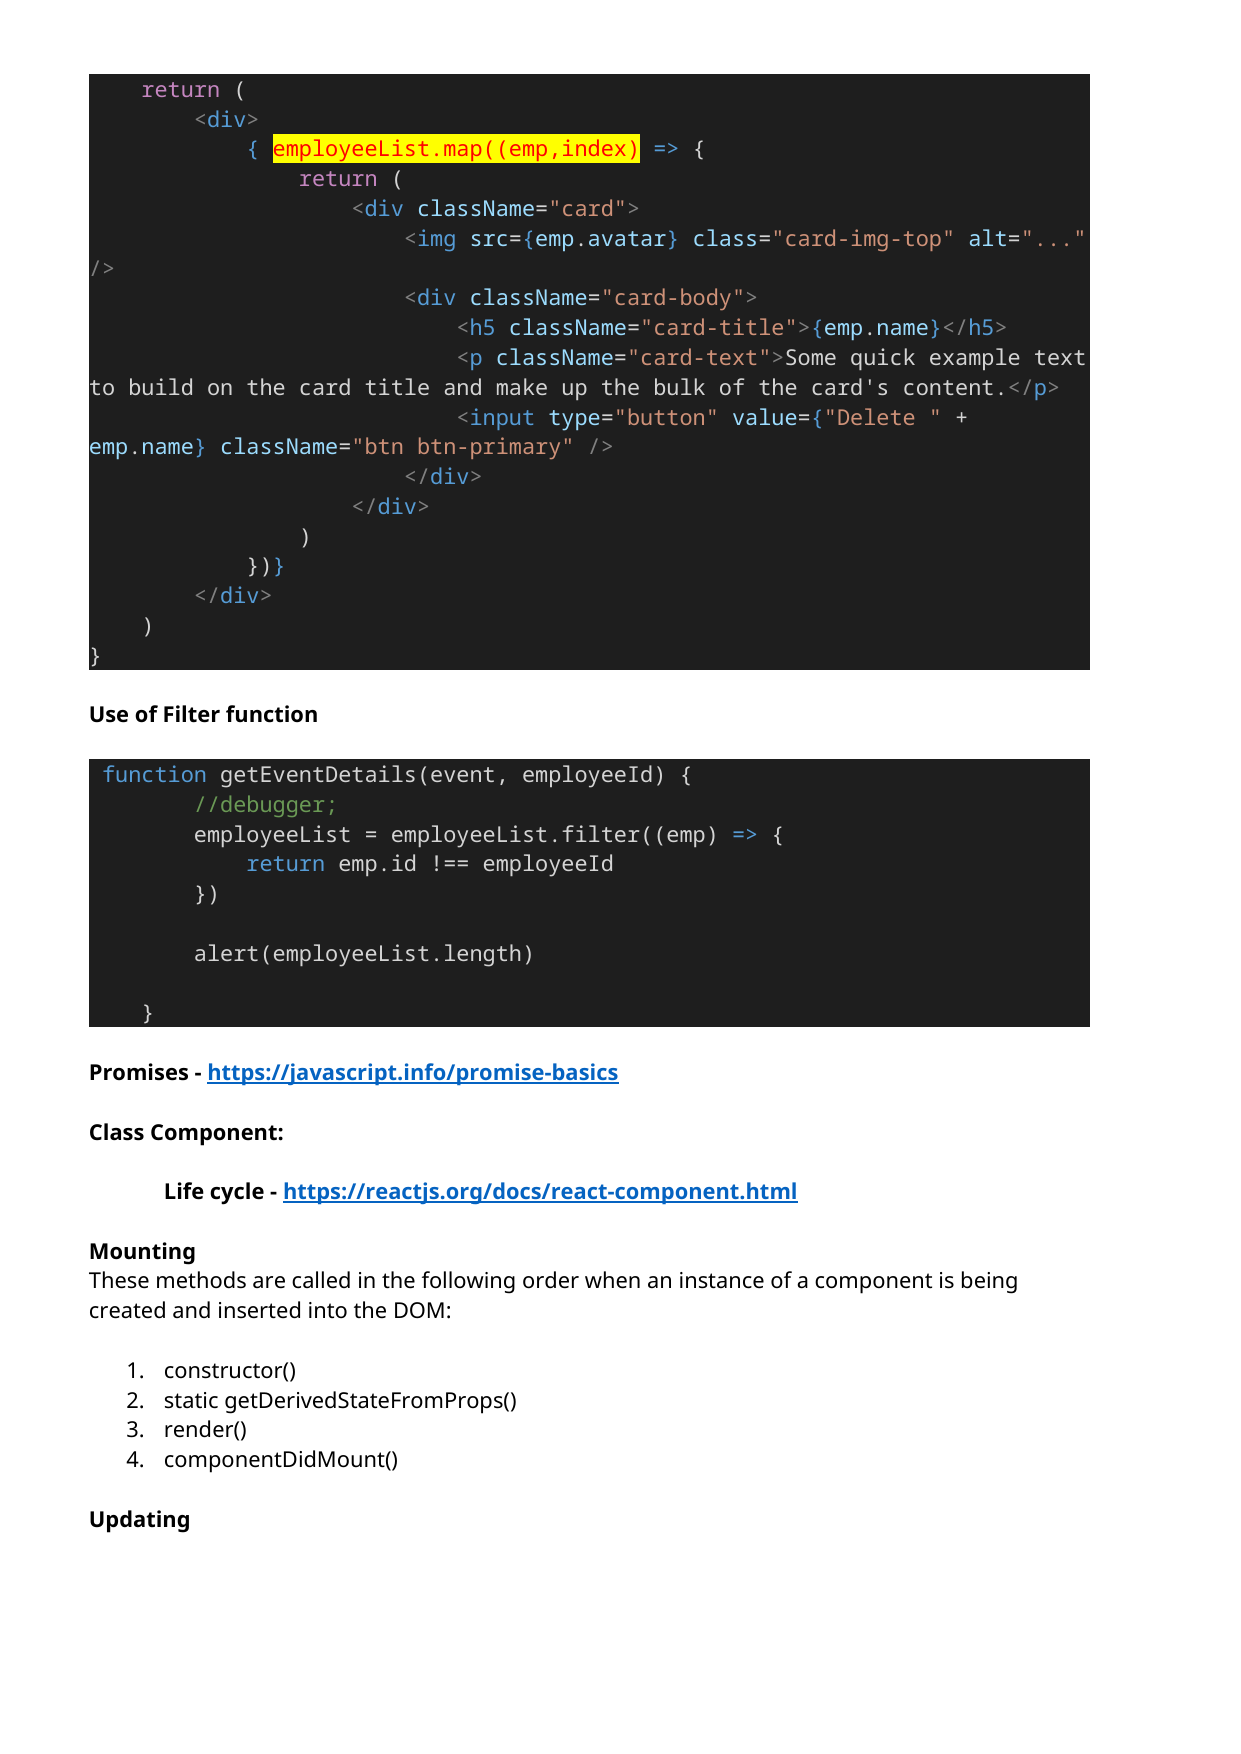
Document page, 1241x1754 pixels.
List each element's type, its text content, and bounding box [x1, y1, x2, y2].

text Mounting [89, 1236, 1090, 1266]
text Life cycle - https://reactjs.org/docs/react-component.html [89, 1176, 1090, 1206]
text <p className="card-text">Some quick example text to build on the card title and make up the bulk of the card's content.</p> [89, 342, 1090, 402]
text alert(employeeList.length) [89, 938, 1090, 968]
text <input type="button" value={"Delete " + emp.name} className="btn btn-primary" /> [89, 402, 1090, 461]
text //debugger; [89, 789, 1090, 819]
text Use of Filter function [89, 699, 1090, 729]
text Updating [89, 1504, 1090, 1534]
text } [89, 997, 1090, 1027]
list static getDerivedStateFromProps() [126, 1385, 1090, 1414]
text <div className="card"> [89, 193, 1090, 223]
text function getEventDetails(event, employeeId) { [89, 759, 1090, 789]
text ) [89, 610, 1090, 640]
text return emp.id !== employeeId [89, 848, 1090, 878]
text </div> [89, 491, 1090, 521]
text <div> [89, 104, 1090, 133]
list componentDidMount() [126, 1444, 1090, 1474]
text ) [89, 521, 1090, 551]
text return ( [89, 163, 1090, 193]
list constructor() [126, 1355, 1090, 1385]
text <img src={emp.avatar} class="card-img-top" alt="..." /> [89, 223, 1090, 282]
text return ( [89, 74, 1090, 104]
text </div> [89, 580, 1090, 610]
text <div className="card-body"> [89, 282, 1090, 312]
text }) [89, 878, 1090, 908]
text Class Component: [89, 1117, 1090, 1146]
text })} [89, 551, 1090, 580]
text employeeList = employeeList.filter((emp) => { [89, 819, 1090, 848]
text <h5 className="card-title">{emp.name}</h5> [89, 312, 1090, 342]
text { employeeList.map((emp,index) => { [89, 133, 1090, 163]
text } [89, 640, 1090, 670]
text These methods are called in the following order when an instance of a component is being created and inserted into the DOM: [89, 1266, 1090, 1325]
text </div> [89, 461, 1090, 491]
list render() [126, 1414, 1090, 1444]
text Promises - https://javascript.info/promise-basics [89, 1057, 1090, 1087]
